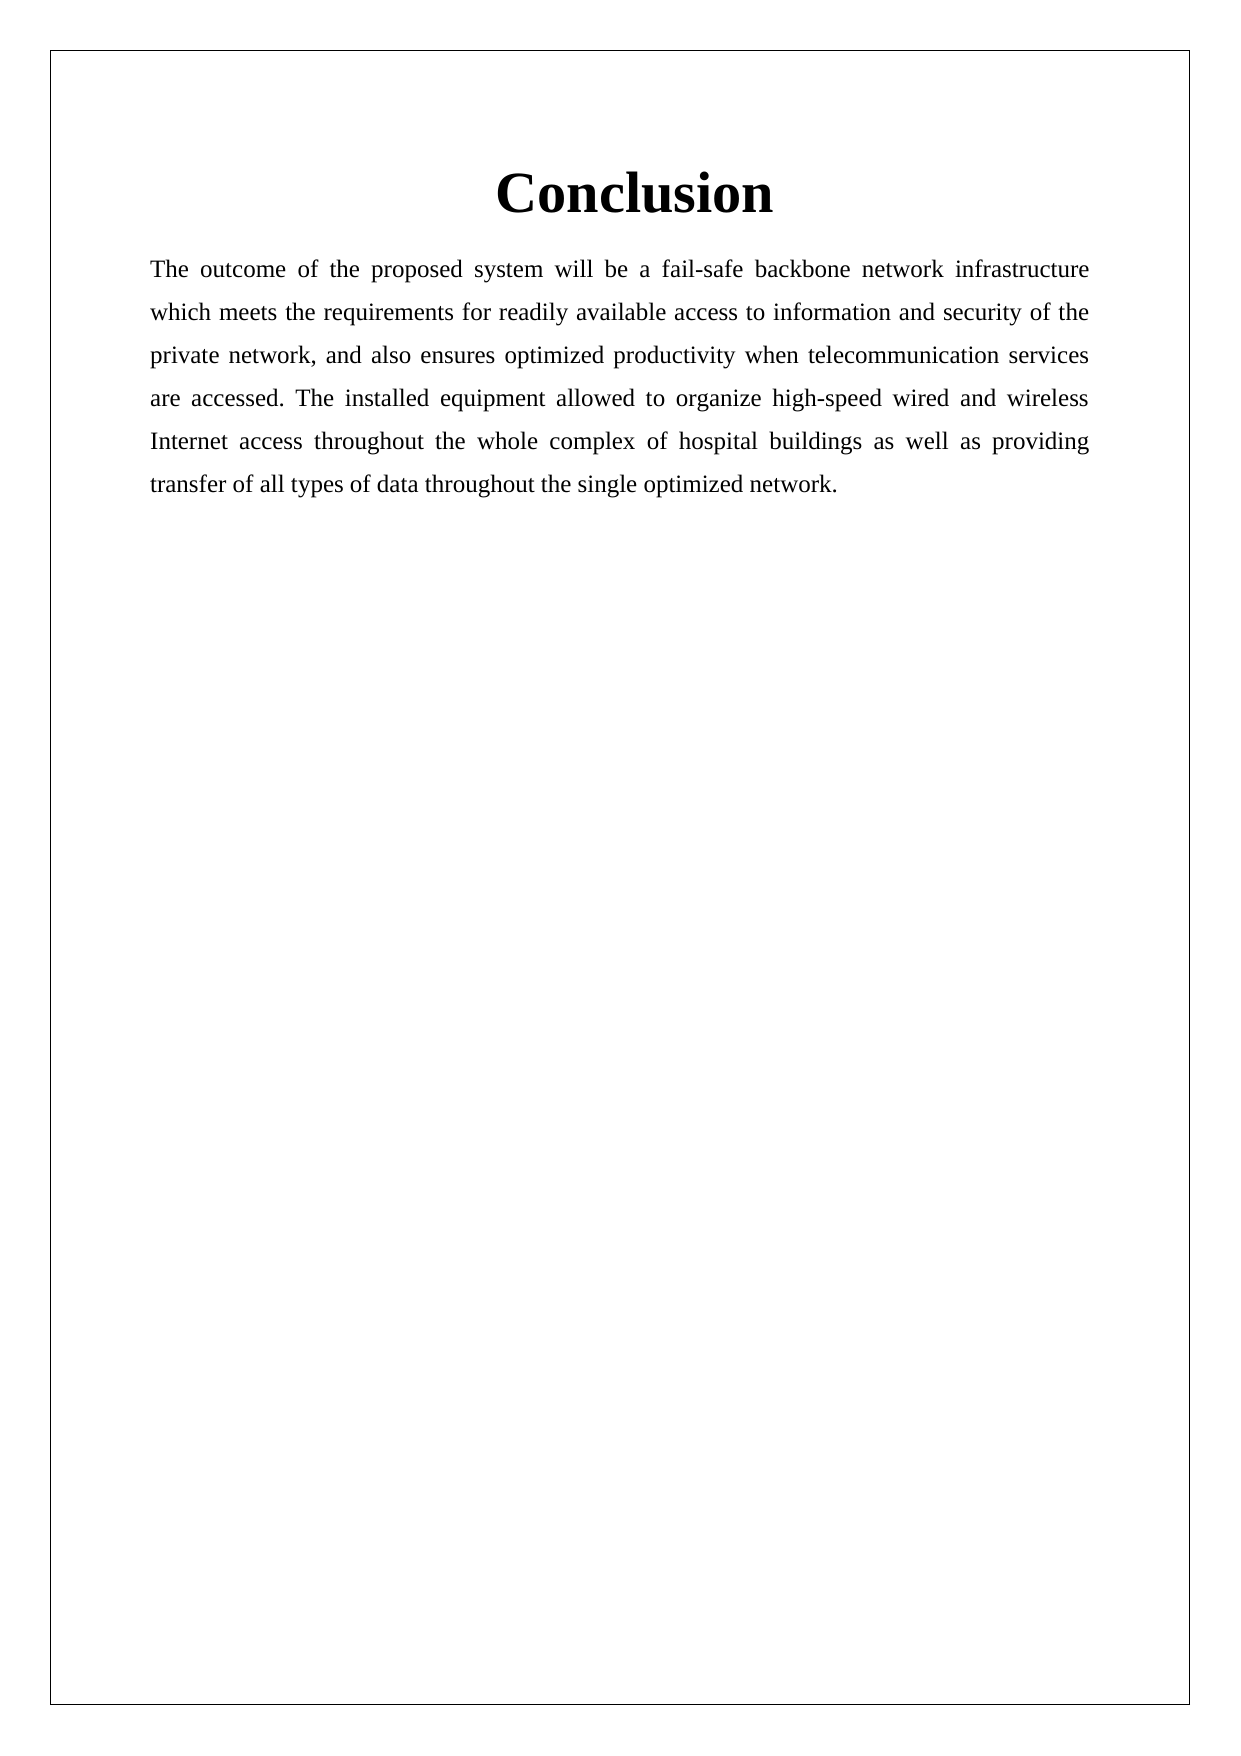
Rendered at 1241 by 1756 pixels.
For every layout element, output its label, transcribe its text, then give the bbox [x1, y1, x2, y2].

subtitle Conclusion [179, 158, 1090, 225]
text The outcome of the proposed system will be a fail-safe backbone network infrastructure which meets the requirements for readily available access to information and security of the private network, and also ensures optimized productivity when telecommunication services are accessed. The installed equipment allowed to organize high-speed wired and wireless Internet access throughout the whole complex of hospital buildings as well as providing transfer of all types of data throughout the single optimized network. [150, 254, 1090, 498]
